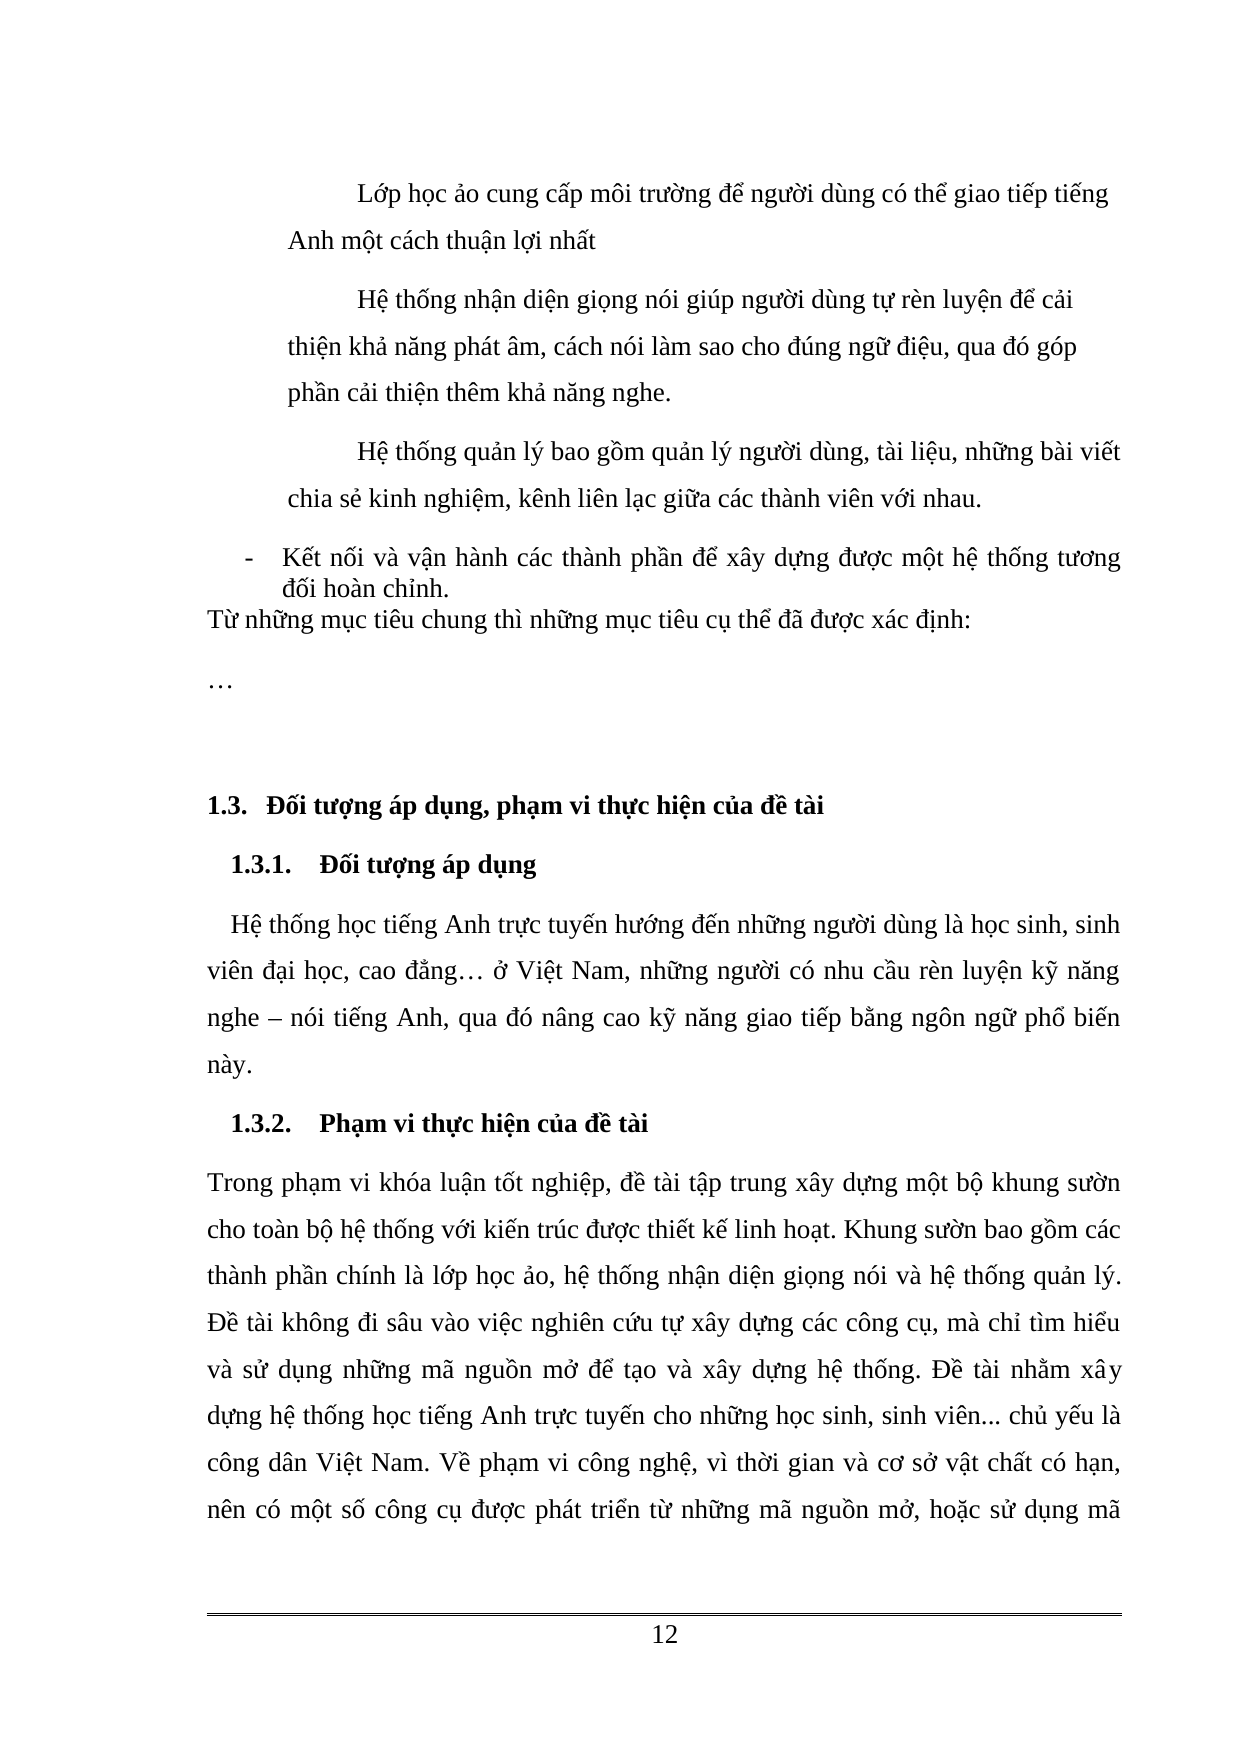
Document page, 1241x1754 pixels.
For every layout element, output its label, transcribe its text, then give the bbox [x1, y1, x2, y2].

text Từ những mục tiêu chung thì những mục tiêu cụ thể đã được xác định: [207, 604, 1122, 635]
subtitle Đối tượng áp dụng, phạm vi thực hiện của đề tài [207, 789, 1122, 821]
list Kết nối và vận hành các thành phần để xây dựng được một hệ thống tương đối hoàn chỉnh. [244, 541, 1122, 604]
subtitle Phạm vi thực hiện của đề tài [230, 1107, 1122, 1138]
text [207, 1166, 1122, 1524]
text Lớp học ảo cung cấp môi trường để người dùng có thể giao tiếp tiếng Anh một cách thuận lợi nhất [287, 177, 1122, 255]
text Hệ thống nhận diện giọng nói giúp người dùng tự rèn luyện để cải thiện khả năng phát âm, cách nói làm sao cho đúng ngữ điệu, qua đó góp phần cải thiện thêm khả năng nghe. [287, 283, 1122, 407]
text Hệ thống quản lý bao gồm quản lý người dùng, tài liệu, những bài viết chia sẻ kinh nghiệm, kênh liên lạc giữa các thành viên với nhau. [287, 436, 1122, 513]
text Hệ thống học tiếng Anh trực tuyến hướng đến những người dùng là học sinh, sinh viên đại học, cao đẳng… ở Việt Nam, những người có nhu cầu rèn luyện kỹ năng nghe – nói tiếng Anh, qua đó nâng cao kỹ năng giao tiếp bằng ngôn ngữ phổ biến này. [207, 908, 1122, 1079]
subtitle Đối tượng áp dụng [230, 849, 1122, 880]
text … [207, 663, 1122, 694]
